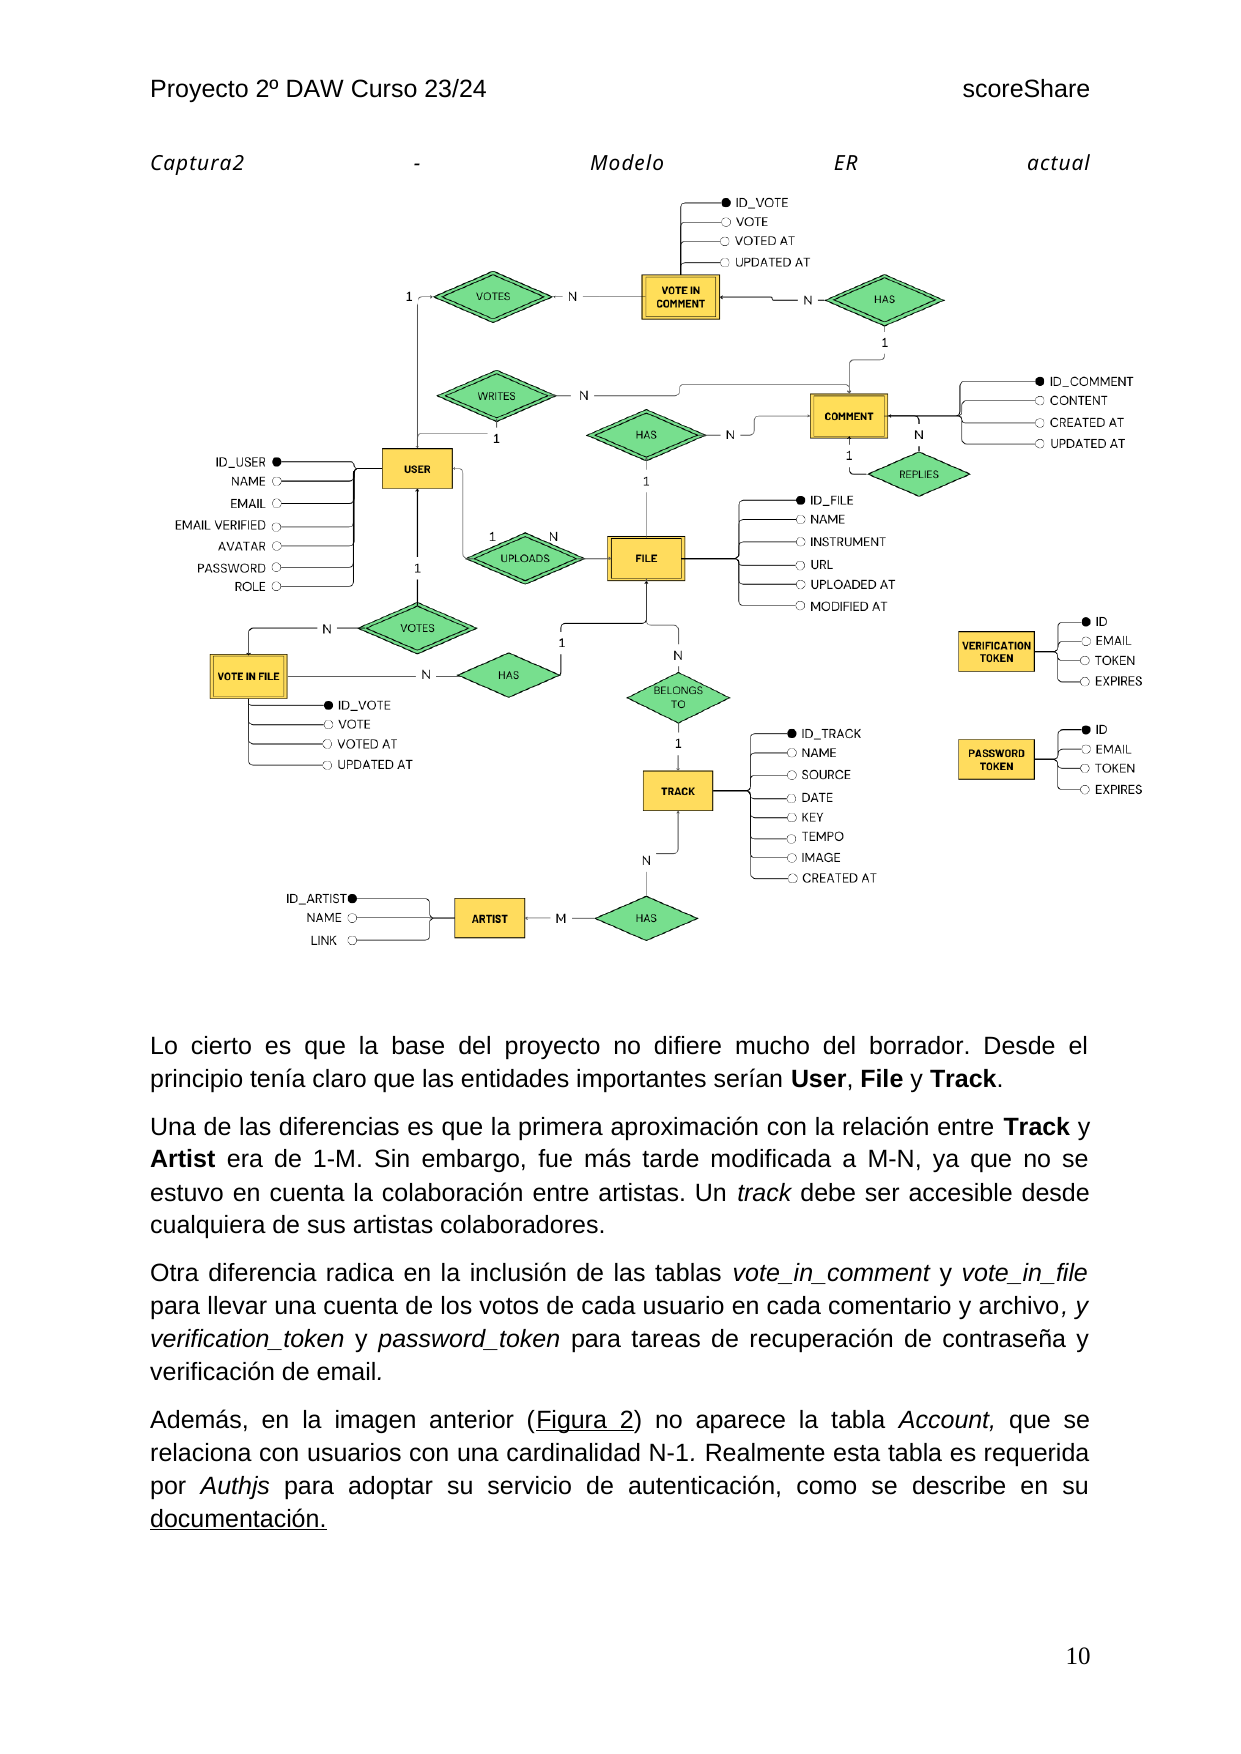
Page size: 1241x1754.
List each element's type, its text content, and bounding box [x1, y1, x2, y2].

text Lo cierto es que la base del proyecto no difiere mucho del borrador. Desde el principio tenía claro que las entidades importantes serían User, File y Track. [150, 1031, 1090, 1093]
text Además, en la imagen anterior (Figura 2) no aparece la tabla Account, que se relaciona con usuarios con una cardinalidad N-1. Realmente esta tabla es requerida por Authjs para adoptar su servicio de autenticación, como se describe en su documentación. [150, 1405, 1090, 1533]
text Otra diferencia radica en la inclusión de las tablas vote_in_comment y vote_in_file para llevar una cuenta de los votos de cada usuario en cada comentario y archivo, y verification_token y password_token para tareas de recuperación de contraseña y verificación de email. [150, 1258, 1090, 1386]
text Captura - Modelo ER actual [150, 148, 1090, 176]
text Una de las diferencias es que la primera aproximación con la relación entre Track y Artist era de 1-M. Sin embargo, fue más tarde modificada a M-N, ya que no se estuvo en cuenta la colaboración entre artistas. Un track debe ser accesible desde cualquiera de sus artistas colaboradores. [150, 1111, 1090, 1239]
picture [150, 176, 1174, 967]
